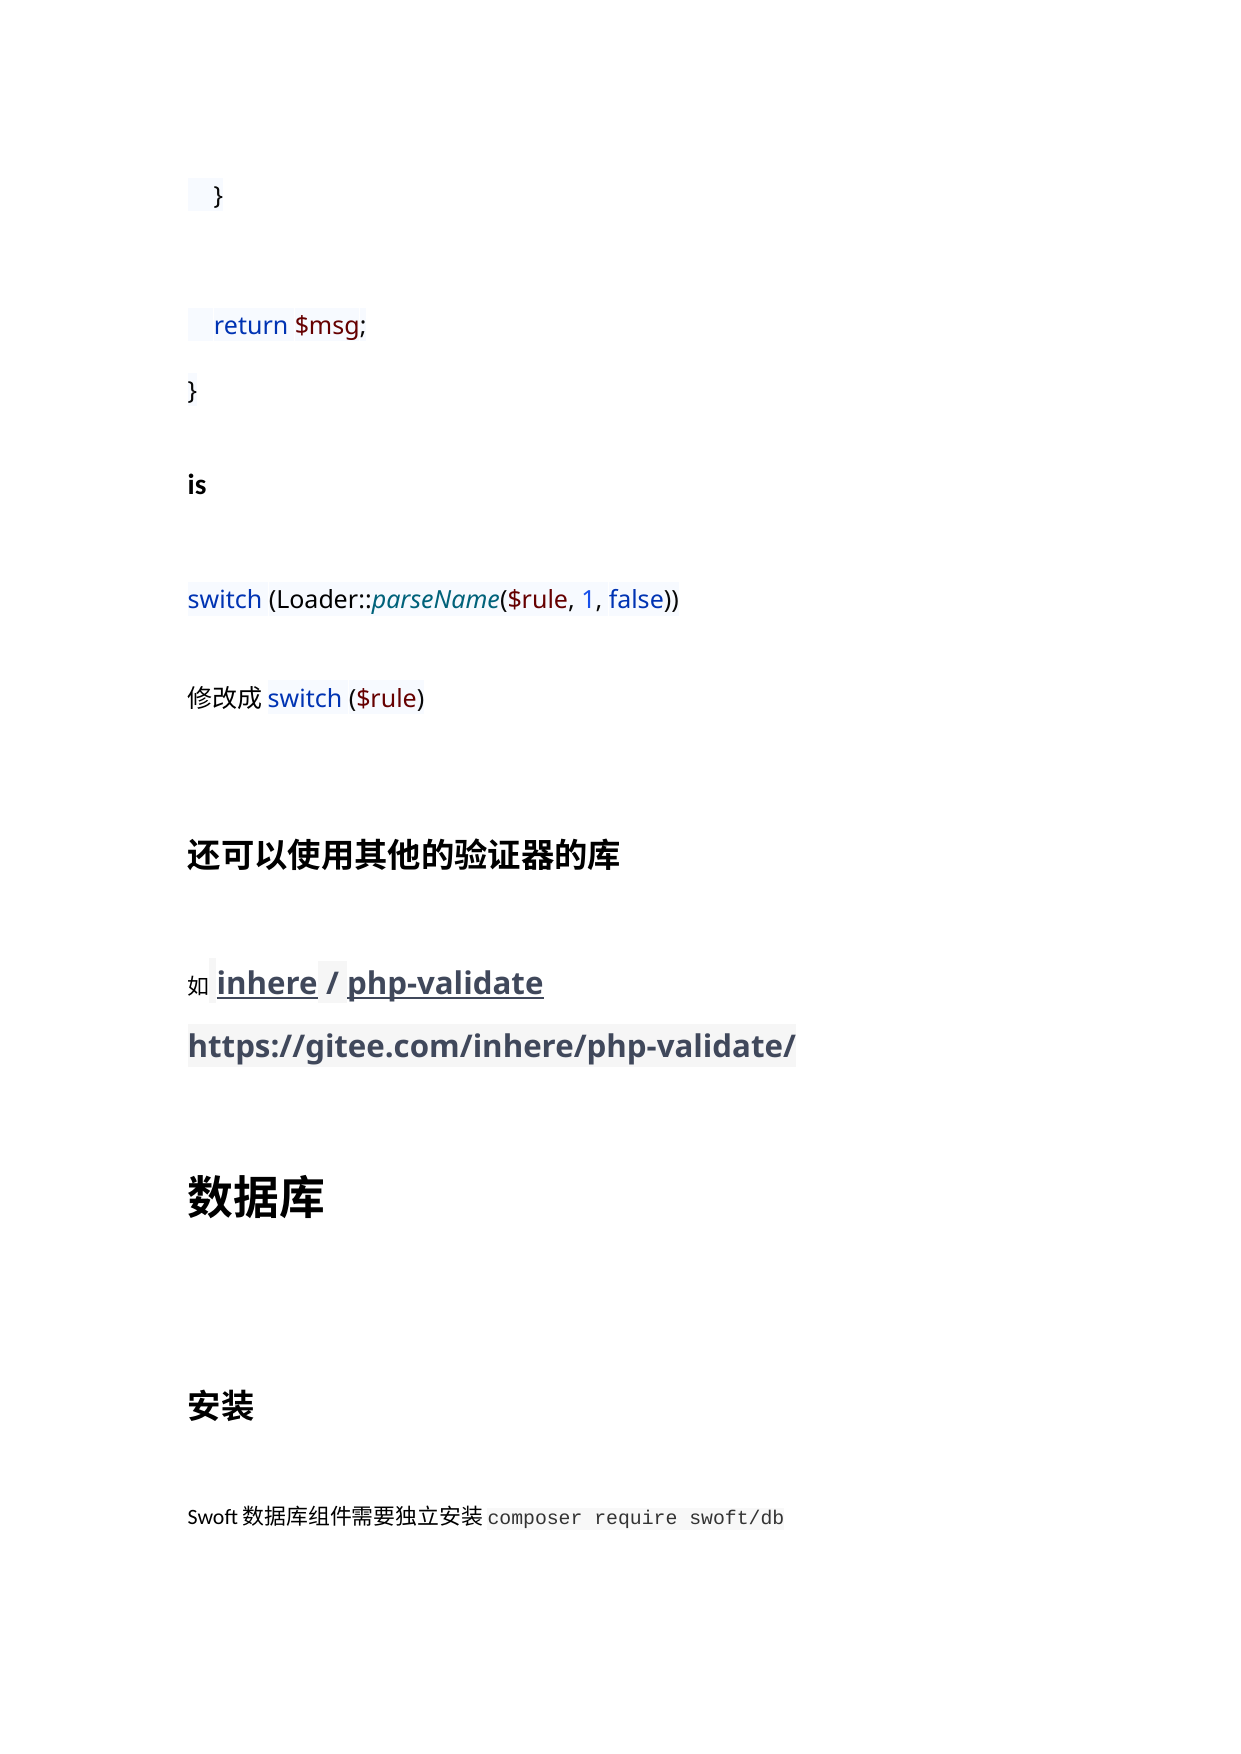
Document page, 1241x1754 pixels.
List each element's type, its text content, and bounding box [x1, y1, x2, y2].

text 修改成switch ($rule) [187, 664, 1053, 729]
subtitle 安装 [187, 1371, 1053, 1436]
subtitle is [187, 451, 1053, 516]
subtitle 还可以使用其他的验证器的库 [187, 821, 1053, 886]
text 如 inhere / php-validate [187, 948, 1053, 1013]
text Swoft数据库组件需要独立安装composer require swoft/db [187, 1498, 1053, 1531]
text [187, 162, 1053, 422]
subtitle 数据库 [187, 1146, 1053, 1243]
text https://gitee.com/inhere/php-validate/ [187, 1013, 1053, 1078]
text switch (Loader::parseName($rule, 1, false)) [187, 566, 1053, 631]
